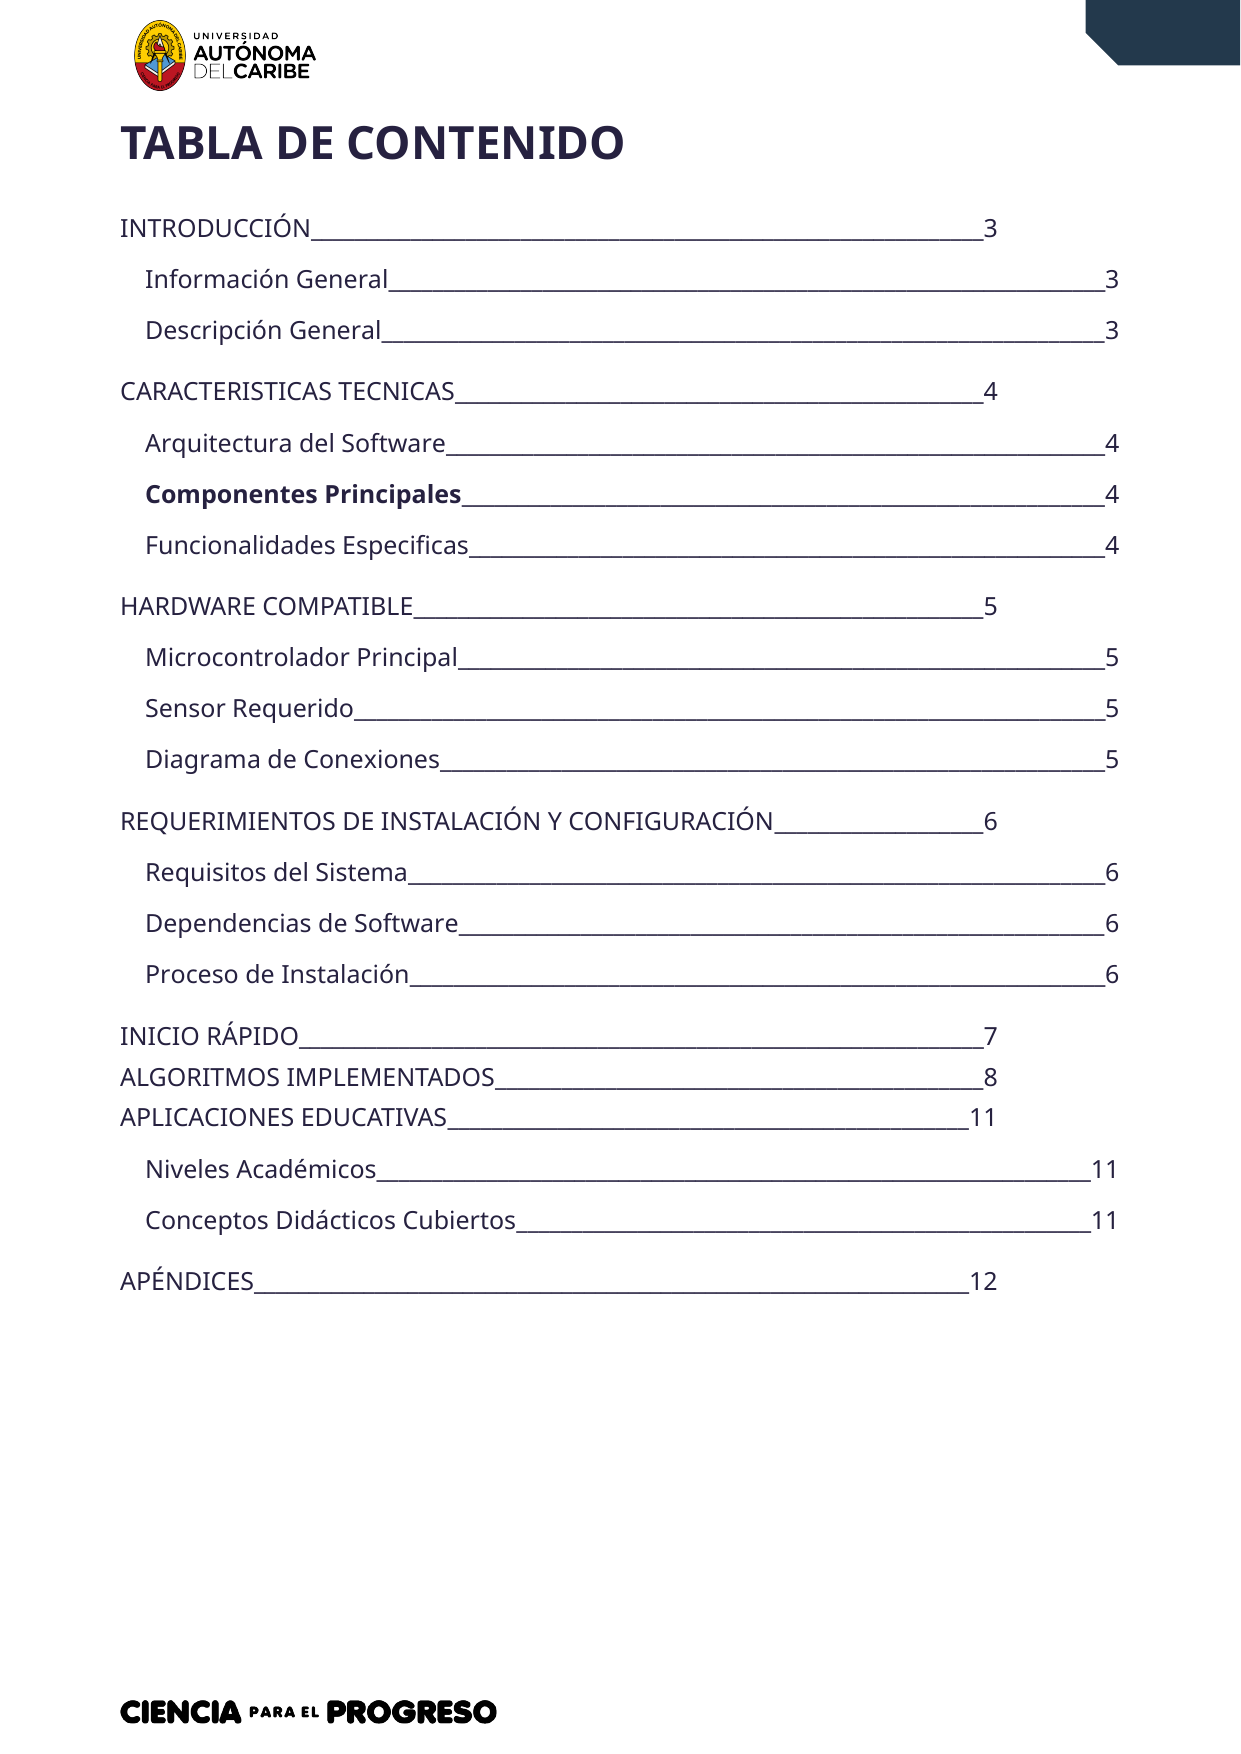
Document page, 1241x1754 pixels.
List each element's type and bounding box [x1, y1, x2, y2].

picture [120, 1700, 497, 1724]
picture [120, 12, 330, 100]
